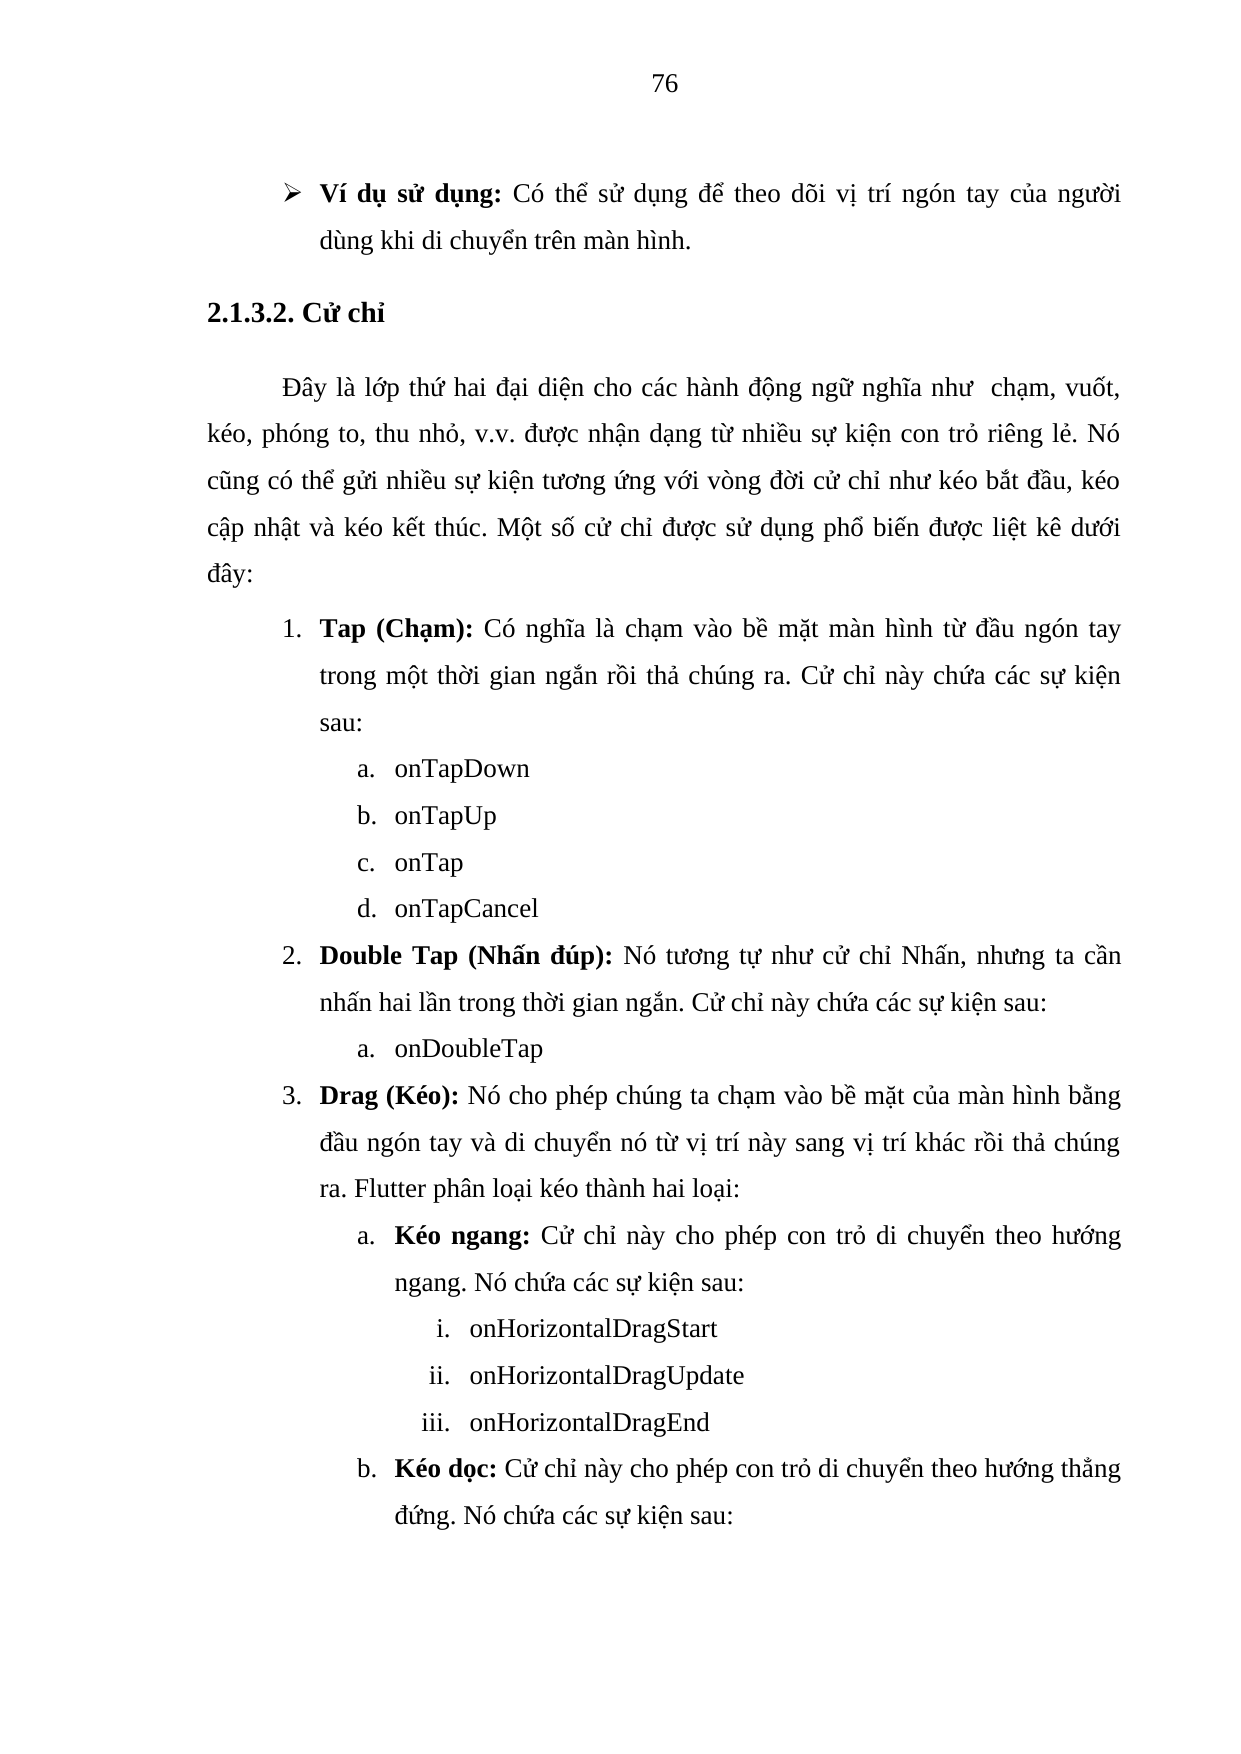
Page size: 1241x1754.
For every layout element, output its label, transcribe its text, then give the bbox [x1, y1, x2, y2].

list onTapCancel [357, 893, 1122, 924]
list onHorizontalDragUpdate [451, 1359, 1122, 1390]
list onDoubleTap [357, 1033, 1122, 1064]
list Kéo dọc: Cử chỉ này cho phép con trỏ di chuyển theo hướng thẳng đứng. Nó chứa các sự kiện sau: [357, 1453, 1122, 1530]
list Ví dụ sử dụng: Có thể sử dụng để theo dõi vị trí ngón tay của người dùng khi di chuyển trên màn hình. [282, 177, 1122, 255]
list Double Tap (Nhấn đúp): Nó tương tự như cử chỉ Nhấn, nhưng ta cần nhấn hai lần trong thời gian ngắn. Cử chỉ này chứa các sự kiện sau: [282, 939, 1122, 1017]
text Đây là lớp thứ hai đại diện cho các hành động ngữ nghĩa như chạm, vuốt, kéo, phóng to, thu nhỏ, v.v. được nhận dạng từ nhiều sự kiện con trỏ riêng lẻ. Nó cũng có thể gửi nhiều sự kiện tương ứng với vòng đời cử chỉ như kéo bắt đầu, kéo cập nhật và kéo kết thúc. Một số cử chỉ được sử dụng phổ biến được liệt kê dưới đây: [207, 371, 1122, 589]
list onHorizontalDragEnd [451, 1406, 1122, 1437]
list onTap [357, 846, 1122, 877]
list Tap (Chạm): Có nghĩa là chạm vào bề mặt màn hình từ đầu ngón tay trong một thời gian ngắn rồi thả chúng ra. Cử chỉ này chứa các sự kiện sau: [282, 613, 1122, 737]
list onTapDown [357, 753, 1122, 784]
list onHorizontalDragStart [451, 1313, 1122, 1344]
list Kéo ngang: Cử chỉ này cho phép con trỏ di chuyển theo hướng ngang. Nó chứa các sự kiện sau: [357, 1219, 1122, 1297]
subtitle 2.1.3.2. Cử chỉ [207, 296, 1122, 329]
list onTapUp [357, 799, 1122, 830]
list Drag (Kéo): Nó cho phép chúng ta chạm vào bề mặt của màn hình bằng đầu ngón tay và di chuyển nó từ vị trí này sang vị trí khác rồi thả chúng ra. Flutter phân loại kéo thành hai loại: [282, 1079, 1122, 1204]
